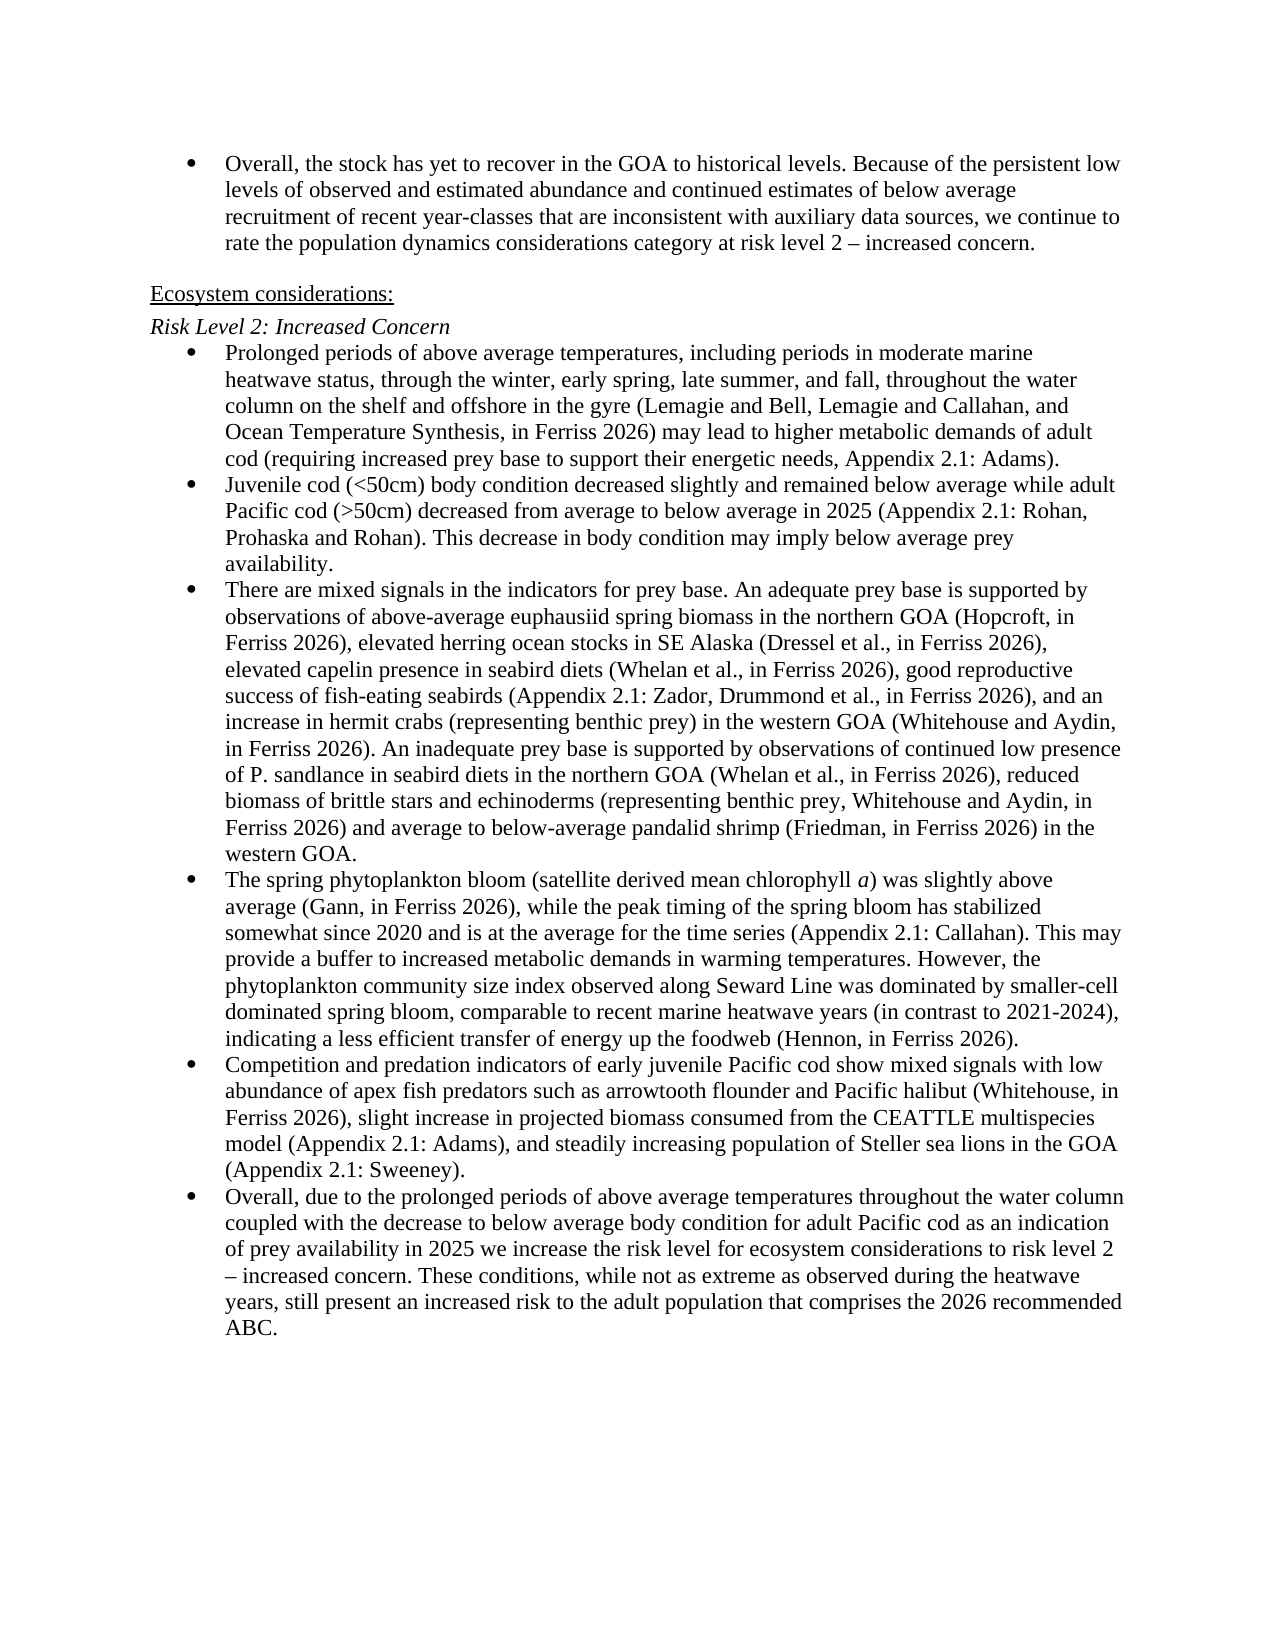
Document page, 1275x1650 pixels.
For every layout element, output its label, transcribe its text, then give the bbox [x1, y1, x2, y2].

list Overall, the stock has yet to recover in the GOA to historical levels. Because of the persistent low levels of observed and estimated abundance and continued estimates of below average recruitment of recent year-classes that are inconsistent with auxiliary data sources, we continue to rate the population dynamics considerations category at risk level 2 – increased concern. [187, 150, 1125, 255]
list Overall, due to the prolonged periods of above average temperatures throughout the water column coupled with the decrease to below average body condition for adult Pacific cod as an indication of prey availability in 2025 we increase the risk level for ecosystem considerations to risk level 2 – increased concern. These conditions, while not as extreme as observed during the heatwave years, still present an increased risk to the adult population that comprises the 2026 recommended ABC. [187, 1183, 1125, 1341]
list Prolonged periods of above average temperatures, including periods in moderate marine heatwave status, through the winter, early spring, late summer, and fall, throughout the water column on the shelf and offshore in the gyre (Lemagie and Bell, Lemagie and Callahan, and Ocean Temperature Synthesis, in Ferriss 2026) may lead to higher metabolic demands of adult cod (requiring increased prey base to support their energetic needs, Appendix 2.1: Adams). [187, 339, 1125, 471]
list Competition and predation indicators of early juvenile Pacific cod show mixed signals with low abundance of apex fish predators such as arrowtooth flounder and Pacific halibut (Whitehouse, in Ferriss 2026), slight increase in projected biomass consumed from the CEATTLE multispecies model (Appendix 2.1: Adams), and steadily increasing population of Steller sea lions in the GOA (Appendix 2.1: Sweeney). [187, 1051, 1125, 1183]
text Risk Level 2: Increased Concern [150, 313, 1125, 339]
list Juvenile cod (<50cm) body condition decreased slightly and remained below average while adult Pacific cod (>50cm) decreased from average to below average in 2025 (Appendix 2.1: Rohan, Prohaska and Rohan). This decrease in body condition may imply below average prey availability. [187, 471, 1125, 577]
list The spring phytoplankton bloom (satellite derived mean chlorophyll a) was slightly above average (Gann, in Ferriss 2026), while the peak timing of the spring bloom has stabilized somewhat since 2020 and is at the average for the time series (Appendix 2.1: Callahan). This may provide a buffer to increased metabolic demands in warming temperatures. However, the phytoplankton community size index observed along Seward Line was dominated by smaller-cell dominated spring bloom, comparable to recent marine heatwave years (in contrast to 2021-2024), indicating a less efficient transfer of energy up the foodweb (Hennon, in Ferriss 2026). [187, 866, 1125, 1051]
list There are mixed signals in the indicators for prey base. An adequate prey base is supported by observations of above-average euphausiid spring biomass in the northern GOA (Hopcroft, in Ferriss 2026), elevated herring ocean stocks in SE Alaska (Dressel et al., in Ferriss 2026), elevated capelin presence in seabird diets (Whelan et al., in Ferriss 2026), good reproductive success of fish-eating seabirds (Appendix 2.1: Zador, Drummond et al., in Ferriss 2026), and an increase in hermit crabs (representing benthic prey) in the western GOA (Whitehouse and Aydin, in Ferriss 2026). An inadequate prey base is supported by observations of continued low presence of P. sandlance in seabird diets in the northern GOA (Whelan et al., in Ferriss 2026), reduced biomass of brittle stars and echinoderms (representing benthic prey, Whitehouse and Aydin, in Ferriss 2026) and average to below-average pandalid shrimp (Friedman, in Ferriss 2026) in the western GOA. [187, 577, 1125, 866]
subtitle Ecosystem considerations: [150, 280, 1125, 307]
